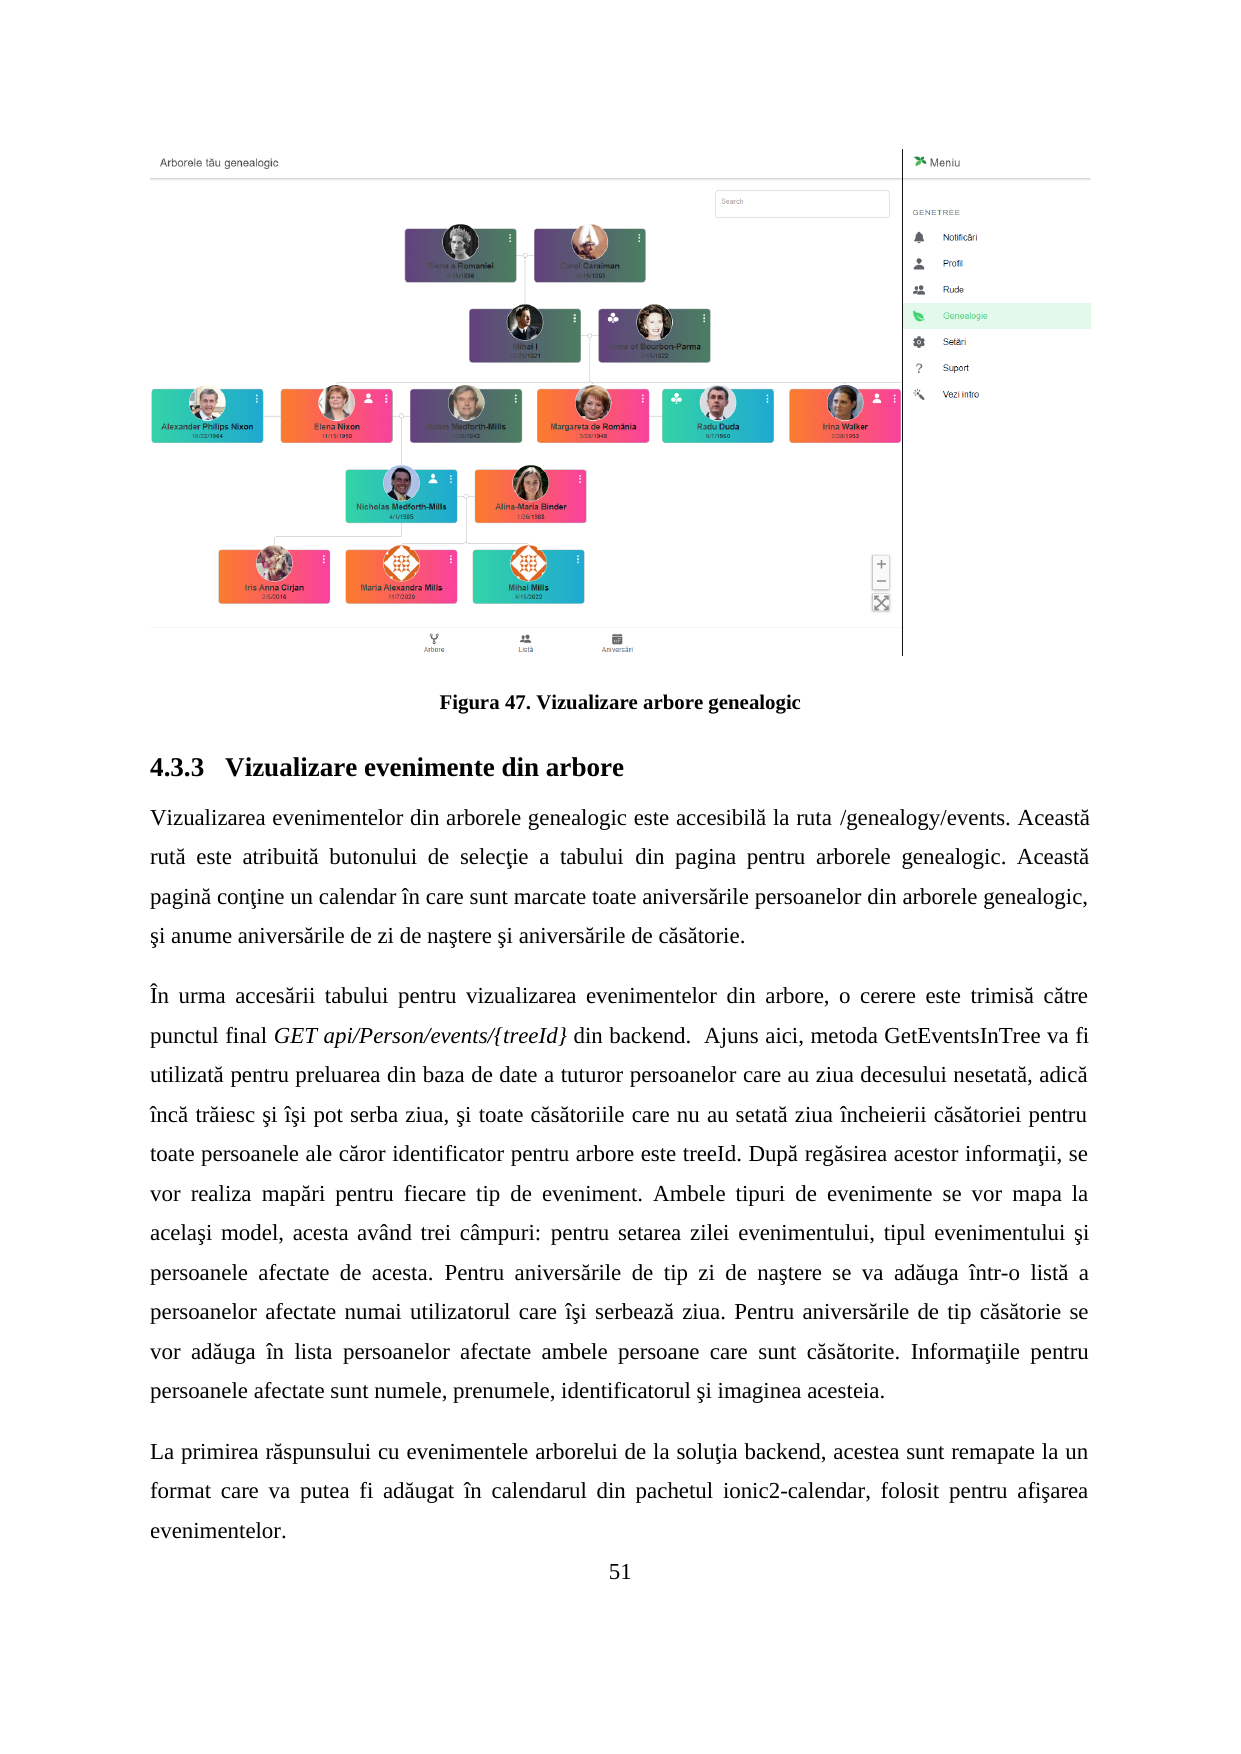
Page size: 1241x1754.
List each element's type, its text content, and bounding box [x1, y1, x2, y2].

text La primirea răspunsului cu evenimentele arborelui de la soluţia backend, acestea sunt remapate la un format care va putea fi adăugat în calendarul din pachetul ionic2-calendar, folosit pentru afişarea evenimentelor. [150, 1438, 1090, 1543]
picture [150, 149, 1091, 656]
text Vizualizarea evenimentelor din arborele genealogic este accesibilă la ruta /genealogy/events. Această rută este atribuită butonului de selecţie a tabului din pagina pentru arborele genealogic. Această pagină conţine un calendar în care sunt marcate toate aniversările persoanelor din arborele genealogic, şi anume aniversările de zi de naştere şi aniversările de căsătorie. [150, 804, 1090, 949]
text Figura 47. Vizualizare arbore genealogic [150, 690, 1090, 714]
text În urma accesării tabului pentru vizualizarea evenimentelor din arbore, o cerere este trimisă către punctul final GET api/Person/events/{treeId} din backend. Ajuns aici, metoda GetEventsInTree va fi utilizată pentru preluarea din baza de date a tuturor persoanelor care au ziua decesului nesetată, adică încă trăiesc şi îşi pot serba ziua, şi toate căsătoriile care nu au setată ziua încheierii căsătoriei pentru toate persoanele ale căror identificator pentru arbore este treeId. După regăsirea acestor informaţii, se vor realiza mapări pentru fiecare tip de eveniment. Ambele tipuri de evenimente se vor mapa la acelaşi model, acesta având trei câmpuri: pentru setarea zilei evenimentului, tipul evenimentului şi persoanele afectate de acesta. Pentru aniversările de tip zi de naştere se va adăuga într-o listă a persoanelor afectate numai utilizatorul care îşi serbează ziua. Pentru aniversările de tip căsătorie se vor adăuga în lista persoanelor afectate ambele persoane care sunt căsătorite. Informaţiile pentru persoanele afectate sunt numele, prenumele, identificatorul şi imaginea acesteia. [150, 983, 1090, 1404]
subtitle Vizualizare evenimente din arbore [150, 751, 1090, 782]
